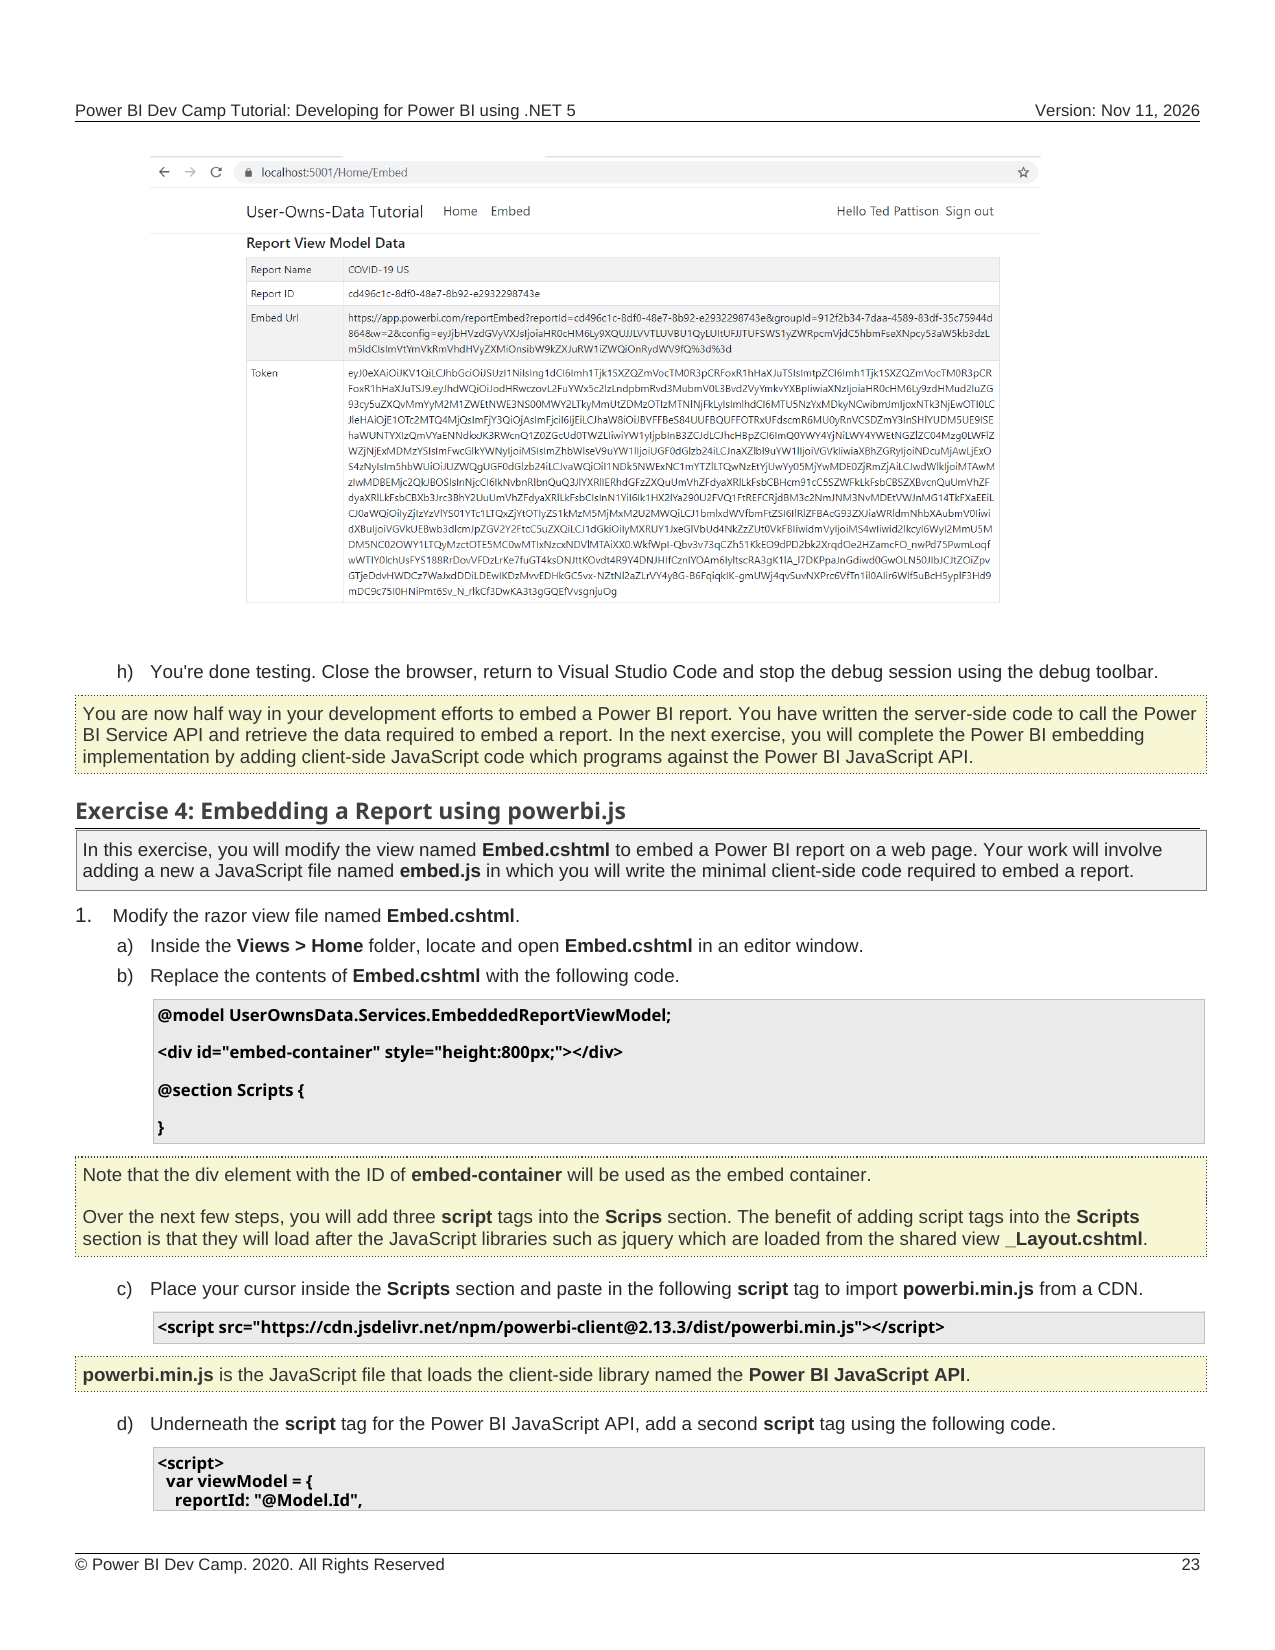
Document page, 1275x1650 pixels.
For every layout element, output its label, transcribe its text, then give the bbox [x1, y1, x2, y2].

text In this exercise, you will modify the view named Embed.cshtml to embed a Power BI report on a web page. Your work will involve adding a new a JavaScript file named embed.js in which you will write the minimal client-side code required to embed a report. [77, 831, 1206, 890]
text Inside the Views > Home folder, locate and open Embed.cshtml in an editor window. [117, 935, 1200, 957]
text reportId: "@Model.Id", [154, 1485, 1204, 1510]
text } [154, 1112, 1204, 1143]
text @section Scripts { [154, 1074, 1204, 1093]
text Place your cursor inside the Scripts section and paste in the following script tag to import powerbi.min.js from a CDN. [117, 1277, 1200, 1299]
text <script> [154, 1448, 1204, 1466]
picture [150, 156, 1041, 640]
text <script src="https://cdn.jsdelivr.net/npm/powerbi-client@2.13.3/dist/powerbi.min.js"></script> [154, 1313, 1204, 1343]
text Note that the div element with the ID of embed-container will be used as the embed container. [75, 1156, 1207, 1185]
text You are now half way in your development efforts to embed a Power BI report. You have written the server-side code to call the Power BI Service API and retrieve the data required to embed a report. In the next exercise, you will complete the Power BI embedding implementation by adding client-side JavaScript code which programs against the Power BI JavaScript API. [75, 695, 1207, 774]
text Replace the contents of Embed.cshtml with the following code. [117, 965, 1200, 987]
text @model UserOwnsData.Services.EmbeddedReportViewModel; [154, 1000, 1204, 1018]
text <div id="embed-container" style="height:800px;"></div> [154, 1037, 1204, 1055]
subtitle Exercise 4: Embedding a Report using powerbi.js [75, 795, 1200, 828]
text Underneath the script tag for the Power BI JavaScript API, add a second script tag using the following code. [117, 1413, 1200, 1435]
text powerbi.min.js is the JavaScript file that loads the client-side library named the Power BI JavaScript API. [75, 1356, 1207, 1392]
text var viewModel = { [154, 1466, 1204, 1485]
list Modify the razor view file named Embed.cshtml. [75, 903, 1200, 927]
text Over the next few steps, you will add three script tags into the Scrips section. The benefit of adding script tags into the Scripts section is that they will load after the JavaScript libraries such as jquery which are loaded from the shared view _Layout.cshtml. [75, 1199, 1207, 1257]
text You're done testing. Close the browser, return to Visual Studio Code and stop the debug session using the debug toolbar. [117, 661, 1200, 683]
